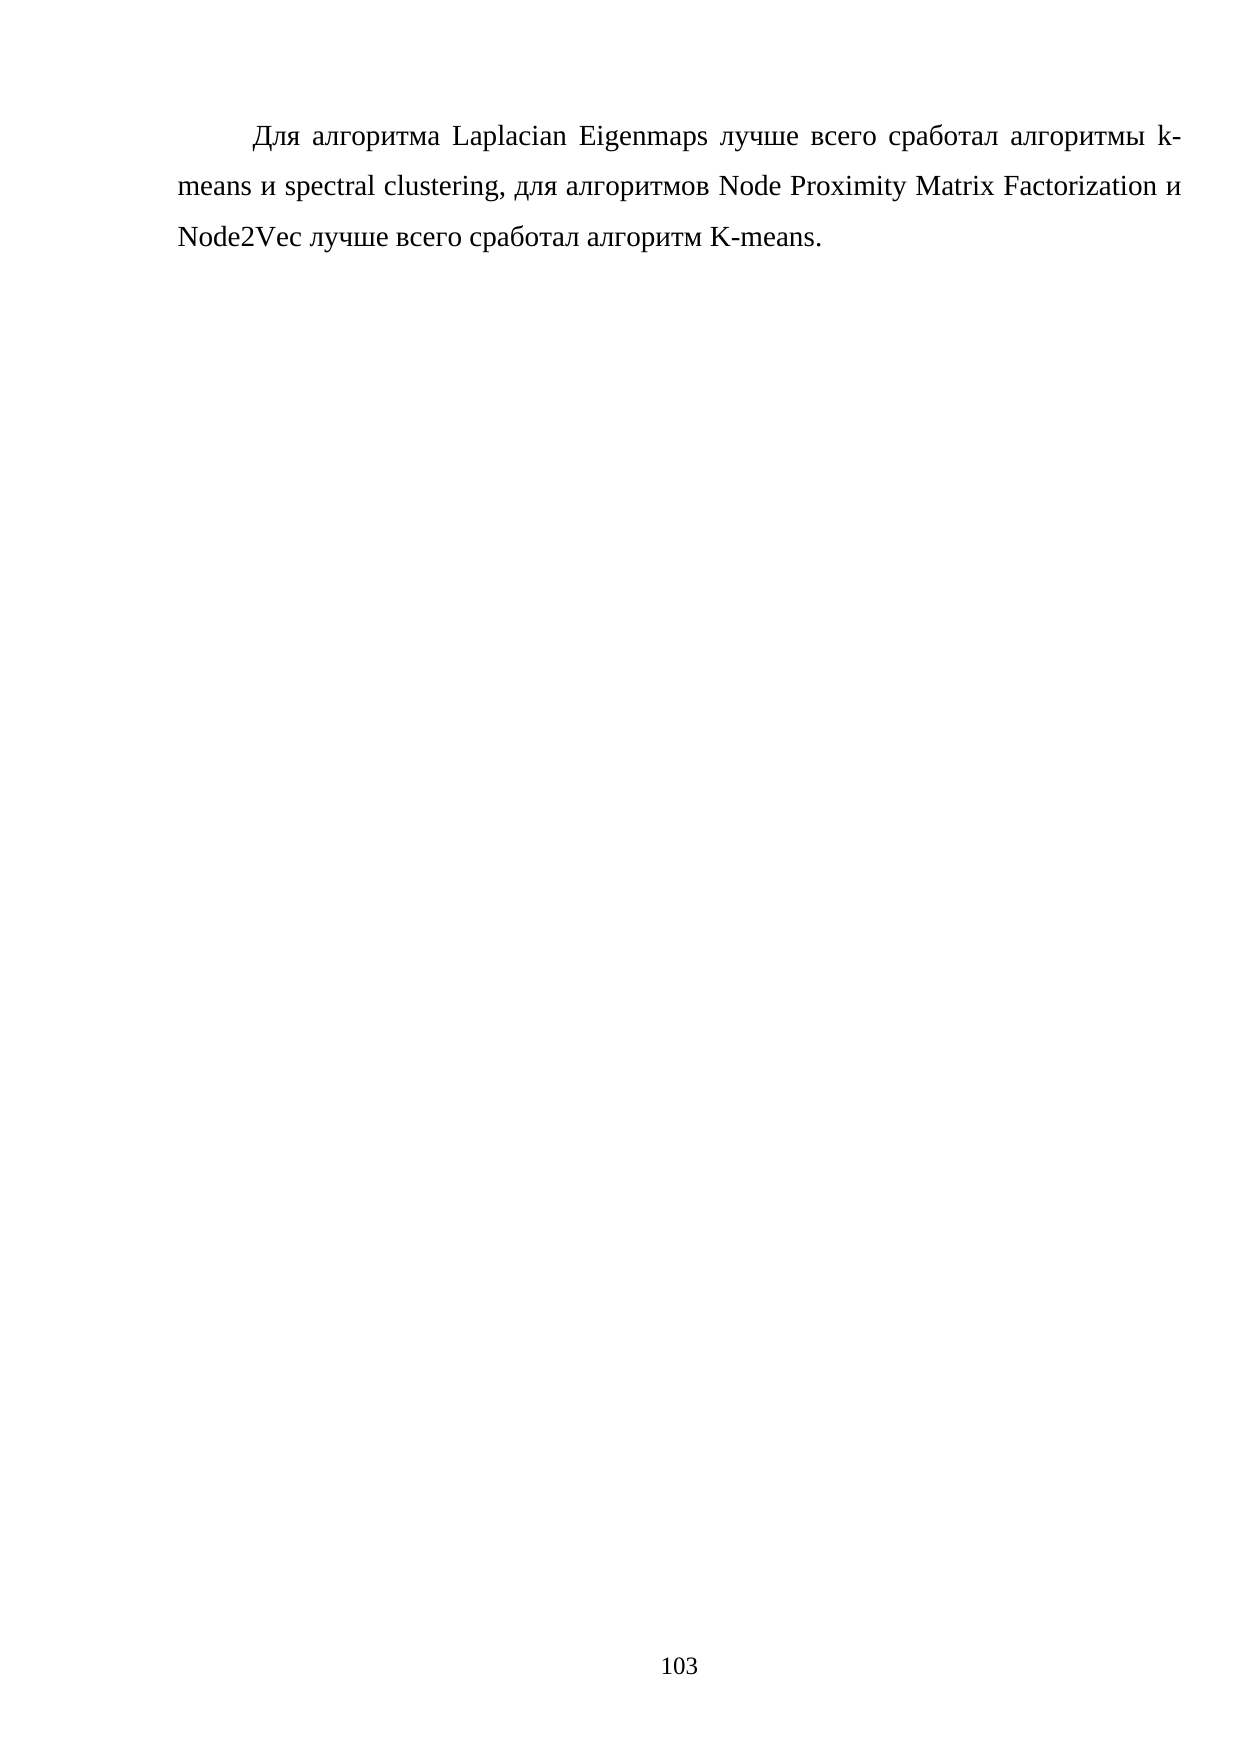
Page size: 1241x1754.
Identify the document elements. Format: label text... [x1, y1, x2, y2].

text Для алгоритма Laplacian Eigenmaps лучше всего сработал алгоритмы k-means и spectral clustering, для алгоритмов Node Proximity Matrix Factorization и Node2Vec лучше всего сработал алгоритм K-means. [177, 118, 1181, 252]
